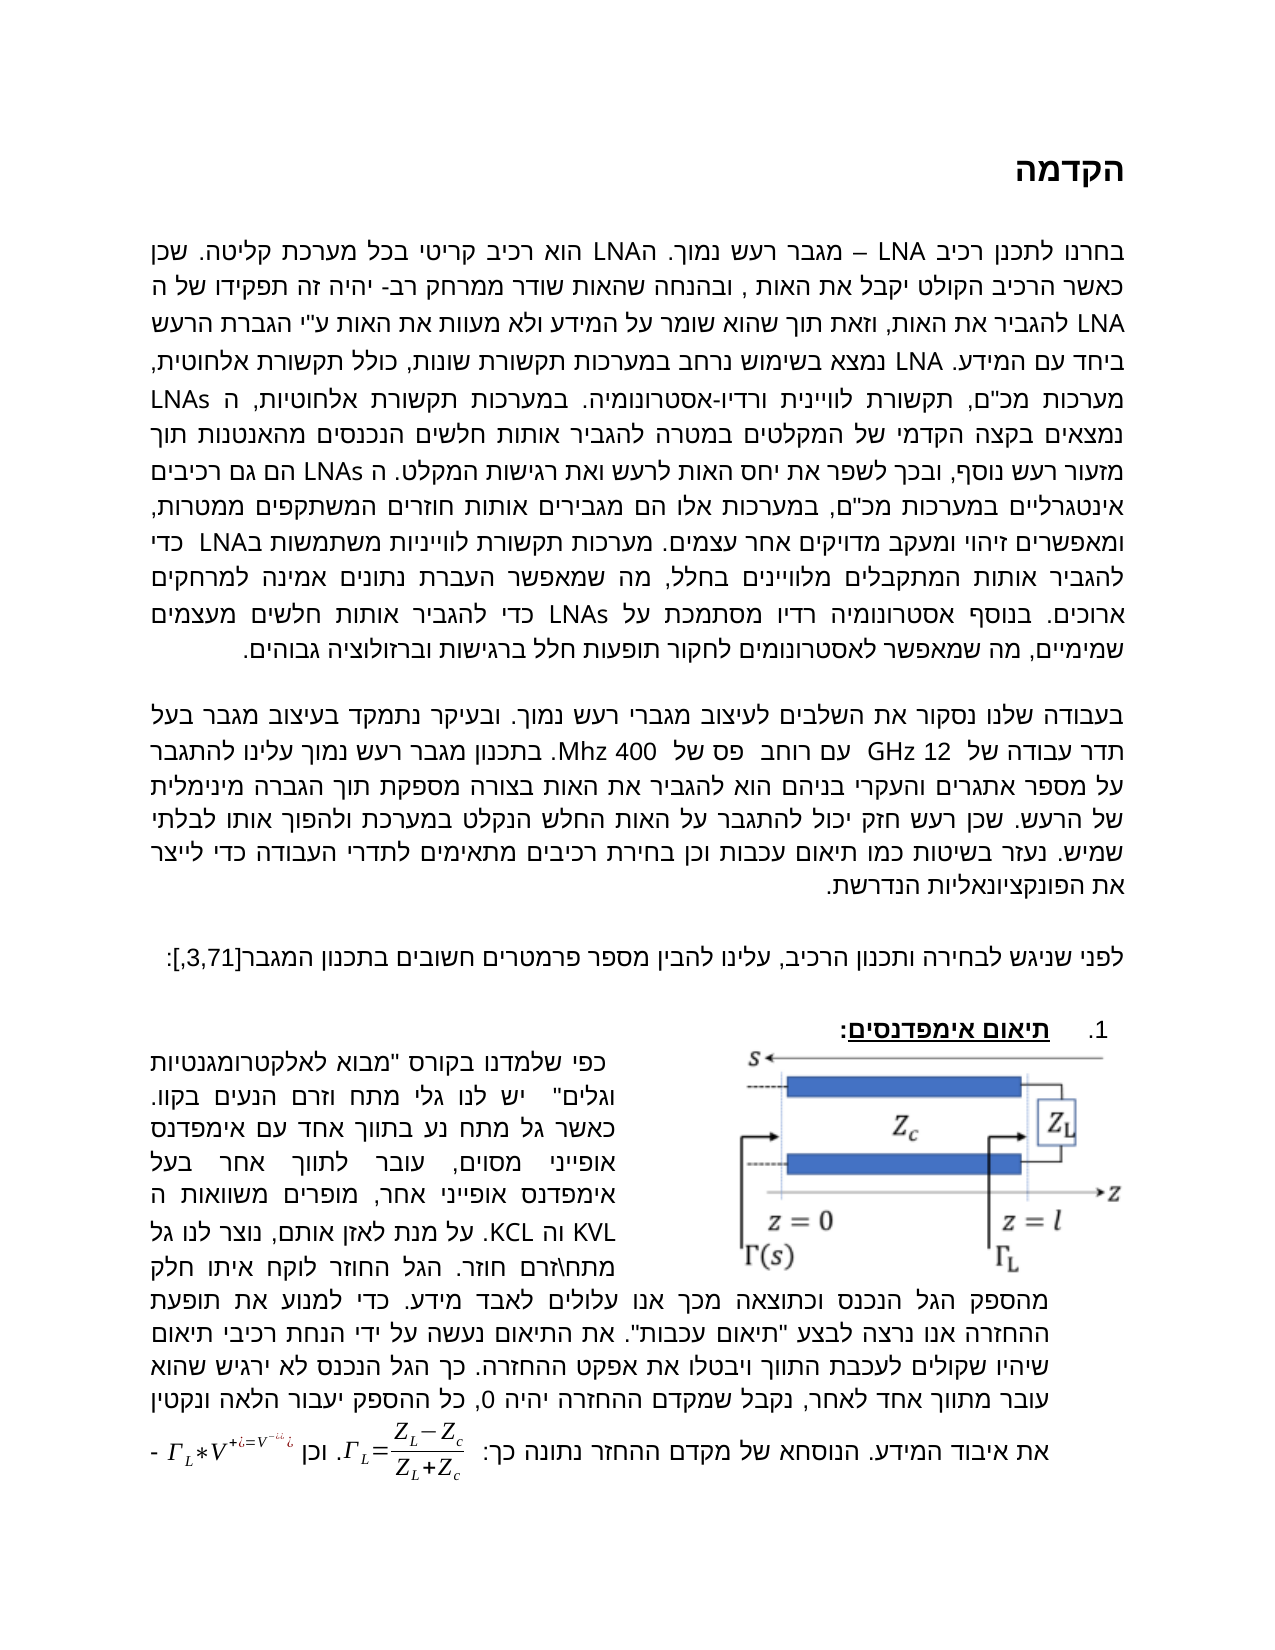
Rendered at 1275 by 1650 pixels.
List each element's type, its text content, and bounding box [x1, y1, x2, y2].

text בחרנו לתכנן רכיב LNA – מגבר רעש נמוך. הLNA הוא רכיב קריטי בכל מערכת קליטה. שכן כאשר הרכיב הקולט יקבל את האות , ובהנחה שהאות שודר ממרחק רב- יהיה זה תפקידו של הLNA להגביר את האות, וזאת תוך שהוא שומר על המידע ולא מעוות את האות ע"י הגברת הרעש ביחד עם המידע. LNA נמצא בשימוש נרחב במערכות תקשורת שונות, כולל תקשורת אלחוטית, מערכות מכ"ם, תקשורת לוויינית ורדיו-אסטרונומיה. במערכות תקשורת אלחוטיות, ה LNAs נמצאים בקצה הקדמי של המקלטים במטרה להגביר אותות חלשים הנכנסים מהאנטנות תוך מזעור רעש נוסף, ובכך לשפר את יחס האות לרעש ואת רגישות המקלט. ה LNAs הם גם רכיבים אינטגרליים במערכות מכ"ם, במערכות אלו הם מגבירים אותות חוזרים המשתקפים ממטרות, ומאפשרים זיהוי ומעקב מדויקים אחר עצמים. מערכות תקשורת לווייניות משתמשות בLNA כדי להגביר אותות המתקבלים מלוויינים בחלל, מה שמאפשר העברת נתונים אמינה למרחקים ארוכים. בנוסף אסטרונומיה רדיו מסתמכת על LNAs כדי להגביר אותות חלשים מעצמים שמימיים, מה שמאפשר לאסטרונומים לחקור תופעות חלל ברגישות וברזולוציה גבוהים. [150, 233, 1125, 663]
picture [709, 1048, 1130, 1274]
list תיאום אימפדנסים: [150, 1015, 1087, 1044]
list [150, 1048, 1050, 1484]
text בעבודה שלנו נסקור את השלבים לעיצוב מגברי רעש נמוך. ובעיקר נתמקד בעיצוב מגבר בעל תדר עבודה של 12 GHz עם רוחב פס של 400 Mhz. בתכנון מגבר רעש נמוך עלינו להתגבר על מספר אתגרים והעקרי בניהם הוא להגביר את האות בצורה מספקת תוך הגברה מינימלית של הרעש. שכן רעש חזק יכול להתגבר על האות החלש הנקלט במערכת ולהפוך אותו לבלתי שמיש. נעזר בשיטות כמו תיאום עכבות וכן בחירת רכיבים מתאימים לתדרי העבודה כדי לייצר את הפונקציונאליות הנדרשת. [150, 668, 1125, 900]
text לפני שניגש לבחירה ותכנון הרכיב, עלינו להבין מספר פרמטרים חשובים בתכנון המגבר[3,71,]: [150, 943, 1125, 972]
text הקדמה [150, 150, 1125, 188]
